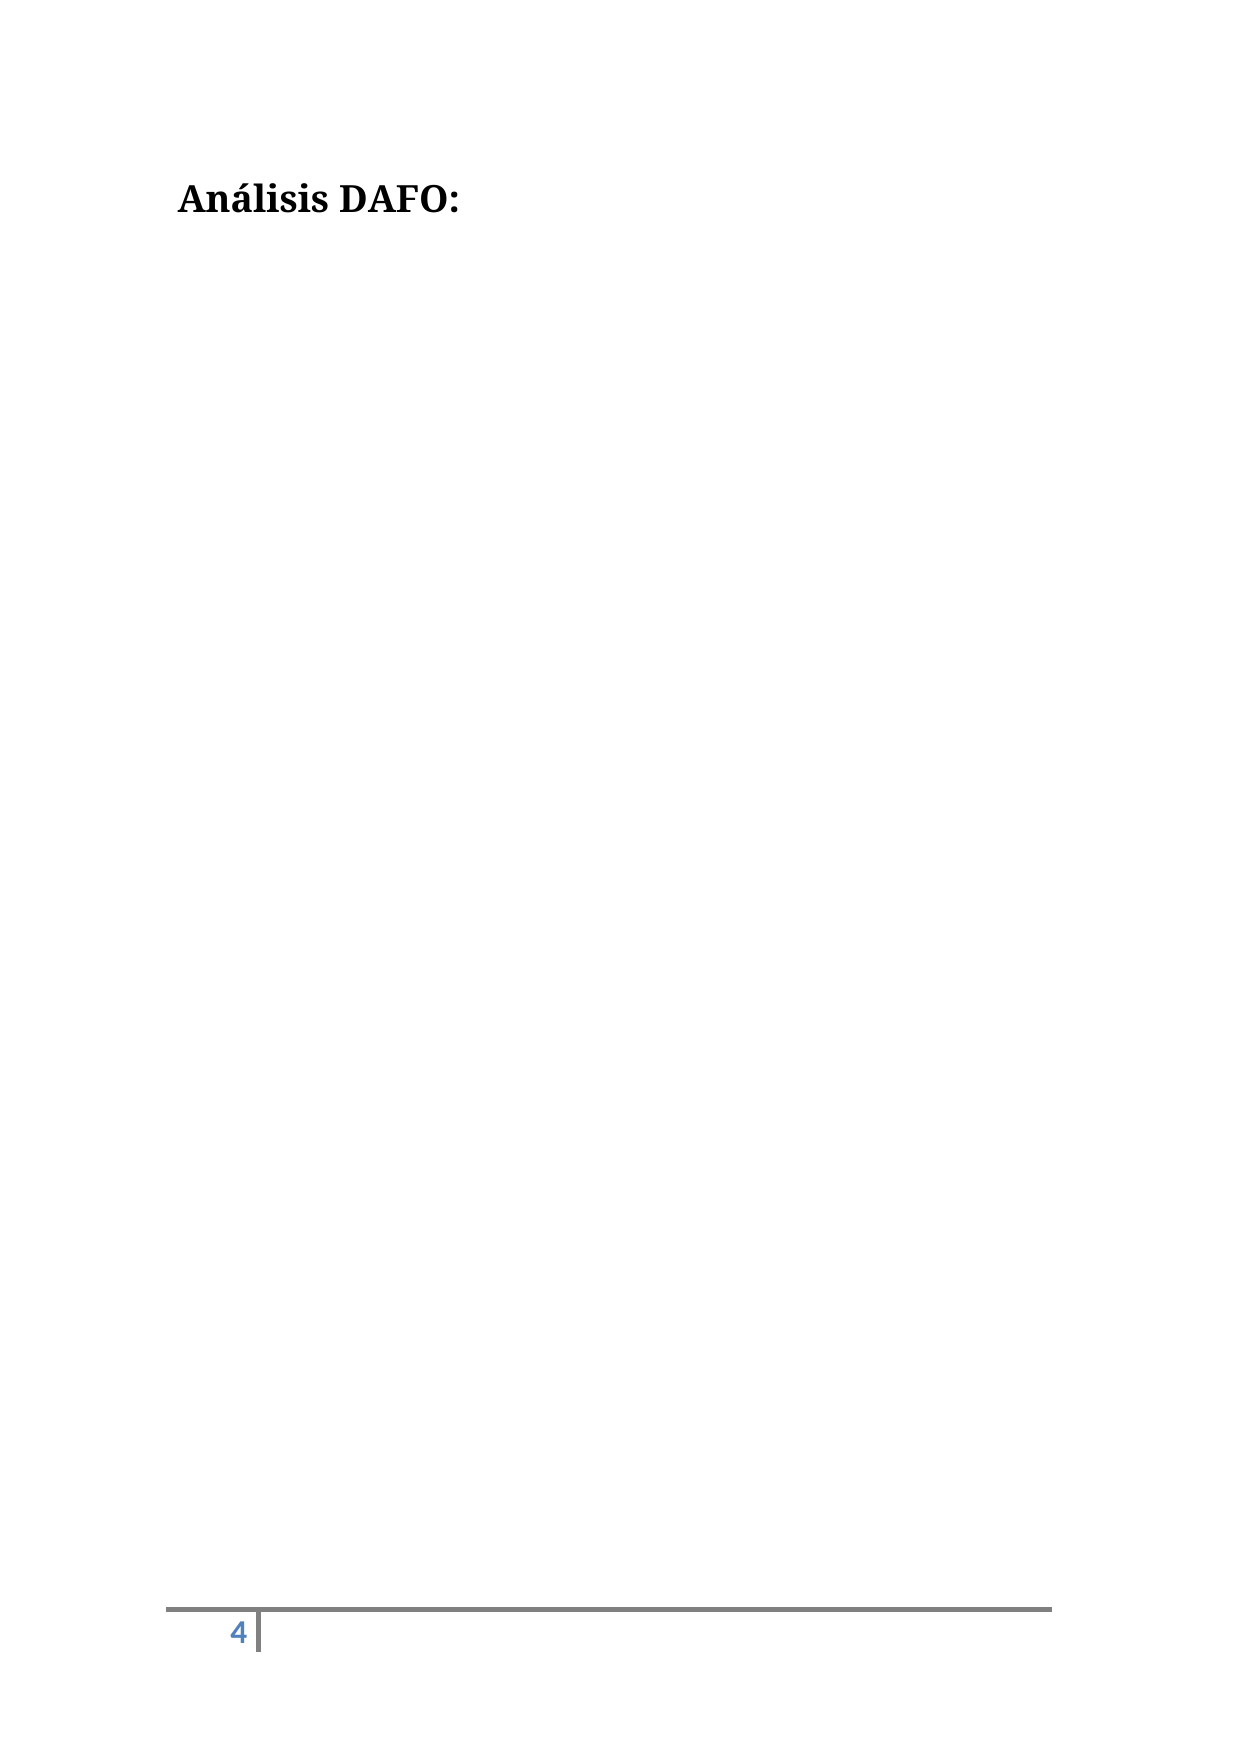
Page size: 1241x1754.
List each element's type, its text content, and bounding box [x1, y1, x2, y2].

text Análisis DAFO: [74, 173, 1063, 224]
